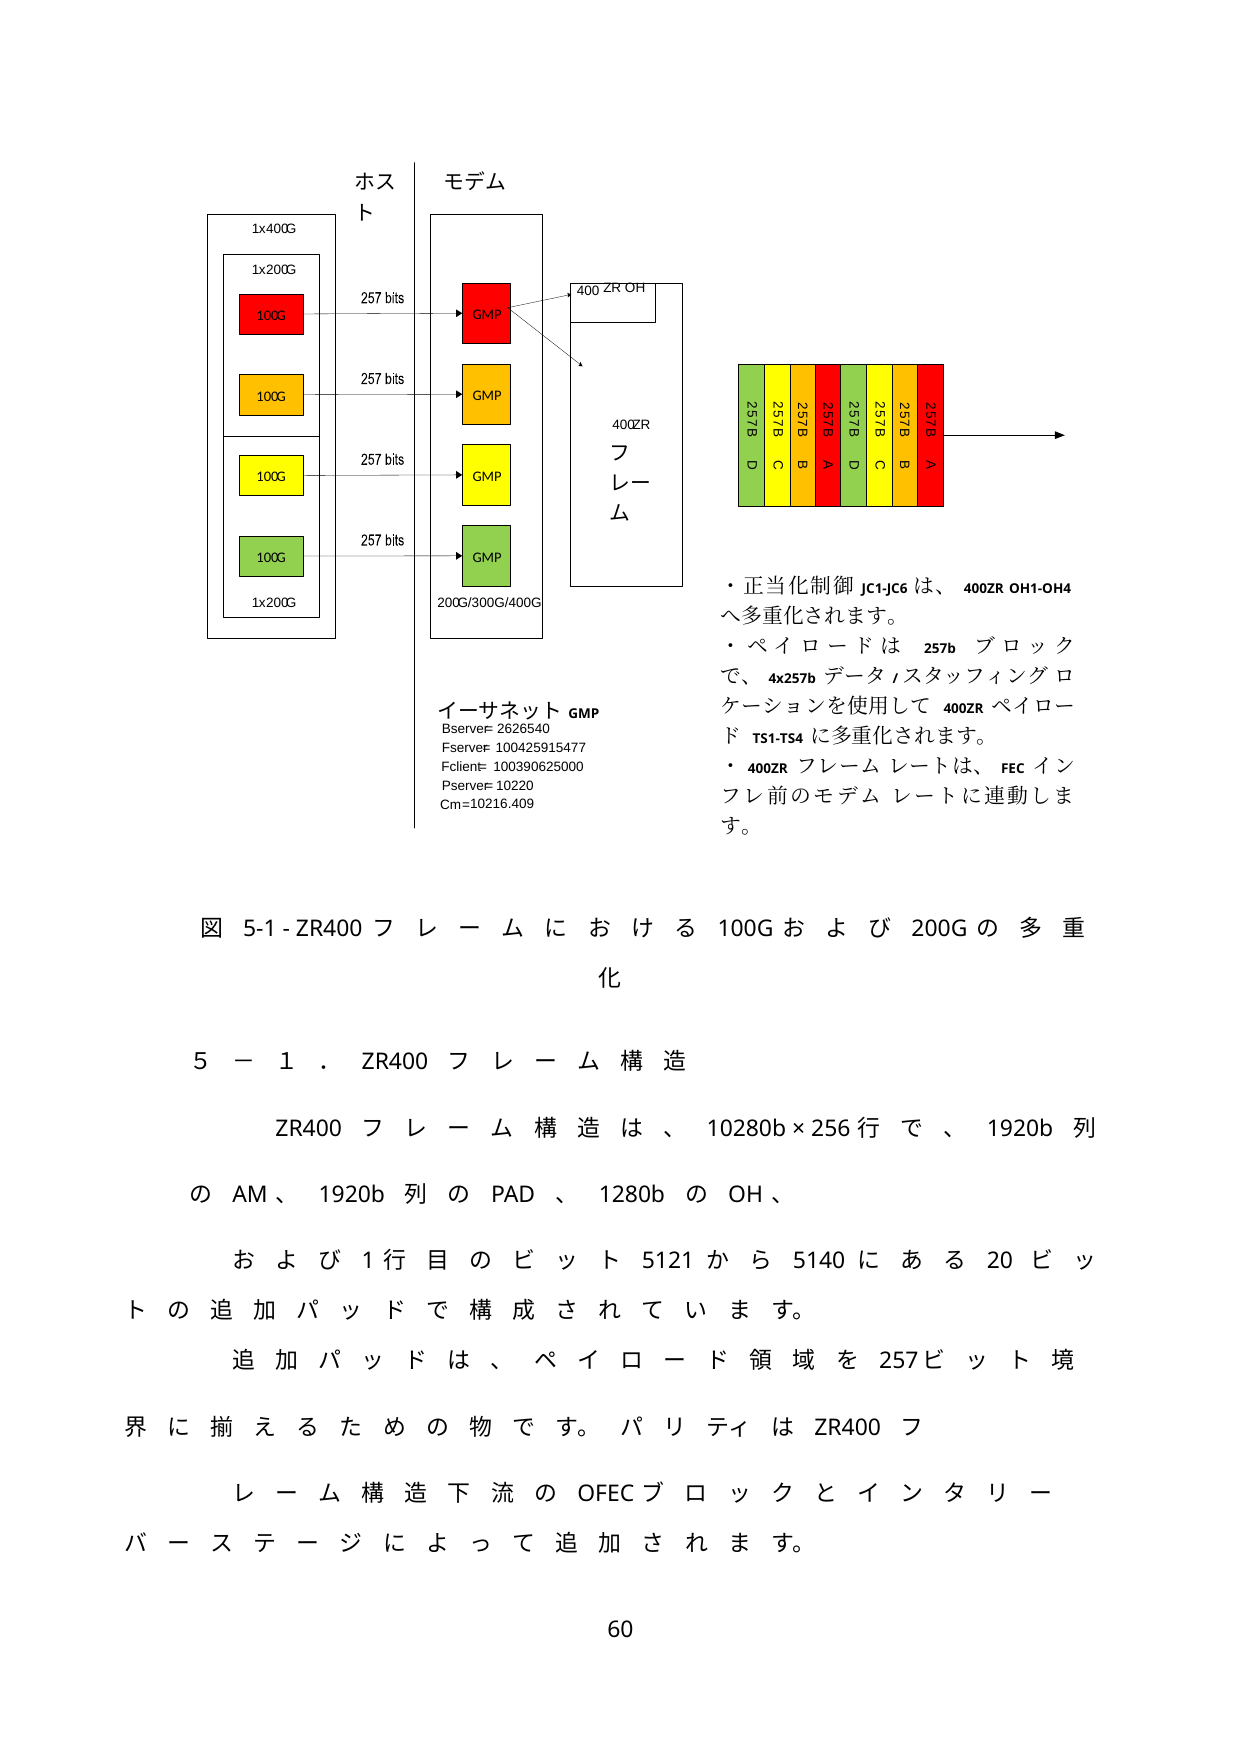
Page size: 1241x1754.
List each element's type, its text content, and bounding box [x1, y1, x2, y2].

text ５－１．ZR400フレーム構造 [167, 1026, 1116, 1093]
text および1行目のビット5121から5140にある20ビットの追加パッドで構成されています。 [124, 1226, 1116, 1326]
text ZR400フレーム構造は、10280b × 256行で、1920b列のAM、1920b列のPAD、1280bのOH、 [167, 1093, 1116, 1226]
text 追加パッドは、ペイロード領域を257ビット境界に揃えるための物です。パリティはZR400フ [124, 1326, 1116, 1458]
text 図5-1 - ZR400フレームにおける100Gおよび200Gの多重化 [124, 893, 1116, 993]
text レーム構造下流のOFECブロックとインタリーバーステージによって追加されます。 [124, 1458, 1116, 1558]
